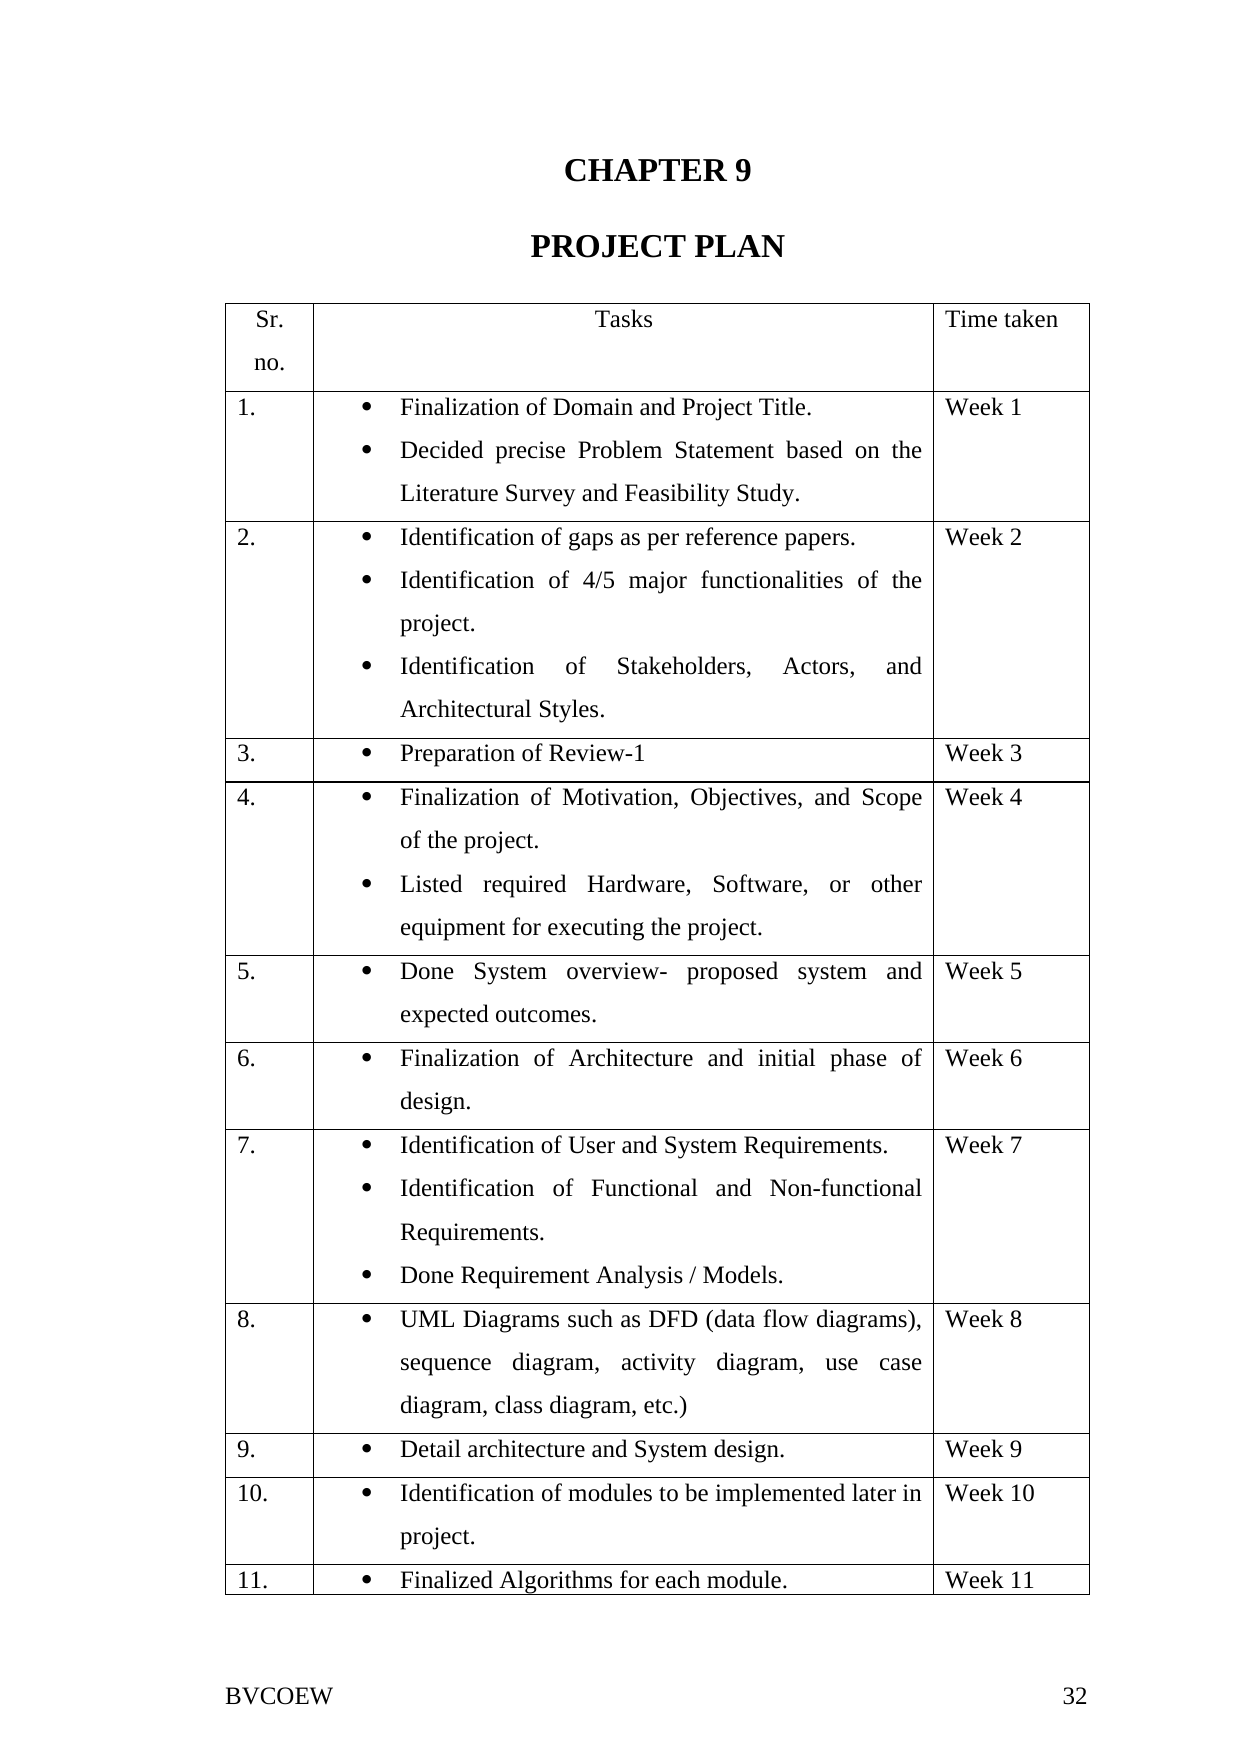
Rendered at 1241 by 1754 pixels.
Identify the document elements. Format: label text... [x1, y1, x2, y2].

table_cell Identification of gaps as per reference papers. Identification of 4/5 major functionalities of the project. Identification of Stakeholders, Actors, and Architectural Styles. [314, 522, 933, 737]
table_cell 10. [226, 1478, 313, 1564]
table_cell Week 4 [934, 783, 1089, 955]
table_cell Week 2 [934, 522, 1089, 737]
text CHAPTER 9 [225, 150, 1090, 188]
table_cell 3. [226, 739, 313, 781]
table_cell Week 11 [934, 1565, 1089, 1594]
table_cell Detail architecture and System design. [314, 1434, 933, 1477]
table_cell Finalization of Motivation, Objectives, and Scope of the project. Listed required Hardware, Software, or other equipment for executing the project. [314, 783, 933, 955]
table_cell 1. [226, 392, 313, 521]
table_cell 7. [226, 1130, 313, 1303]
text PROJECT PLAN [225, 227, 1090, 265]
table_cell 2. [226, 522, 313, 737]
table_cell Preparation of Review-1 [314, 739, 933, 781]
table_cell Week 10 [934, 1478, 1089, 1564]
table_cell Week 6 [934, 1043, 1089, 1129]
table_cell 11. [226, 1565, 313, 1594]
table_cell UML Diagrams such as DFD (data flow diagrams), sequence diagram, activity diagram, use case diagram, class diagram, etc.) [314, 1304, 933, 1433]
table_cell 5. [226, 956, 313, 1042]
table_cell Week 3 [934, 739, 1089, 781]
table_cell Week 9 [934, 1434, 1089, 1477]
table_cell Identification of modules to be implemented later in project. [314, 1478, 933, 1564]
table_cell 4. [226, 783, 313, 955]
table_cell 8. [226, 1304, 313, 1433]
table_cell Week 1 [934, 392, 1089, 521]
table_header Time taken [934, 304, 1089, 391]
table_cell 9. [226, 1434, 313, 1477]
table_cell Done System overview- proposed system and expected outcomes. [314, 956, 933, 1042]
table_header Sr. no. [226, 304, 313, 391]
table_cell Identification of User and System Requirements. Identification of Functional and Non-functional Requirements. Done Requirement Analysis / Models. [314, 1130, 933, 1303]
table_cell Week 5 [934, 956, 1089, 1042]
table_cell Finalization of Architecture and initial phase of design. [314, 1043, 933, 1129]
table_cell 6. [226, 1043, 313, 1129]
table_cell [314, 1565, 933, 1594]
table_cell Finalization of Domain and Project Title. Decided precise Problem Statement based on the Literature Survey and Feasibility Study. [314, 392, 933, 521]
table_cell Week 7 [934, 1130, 1089, 1303]
table_cell Week 8 [934, 1304, 1089, 1433]
table_header Tasks [314, 304, 933, 391]
